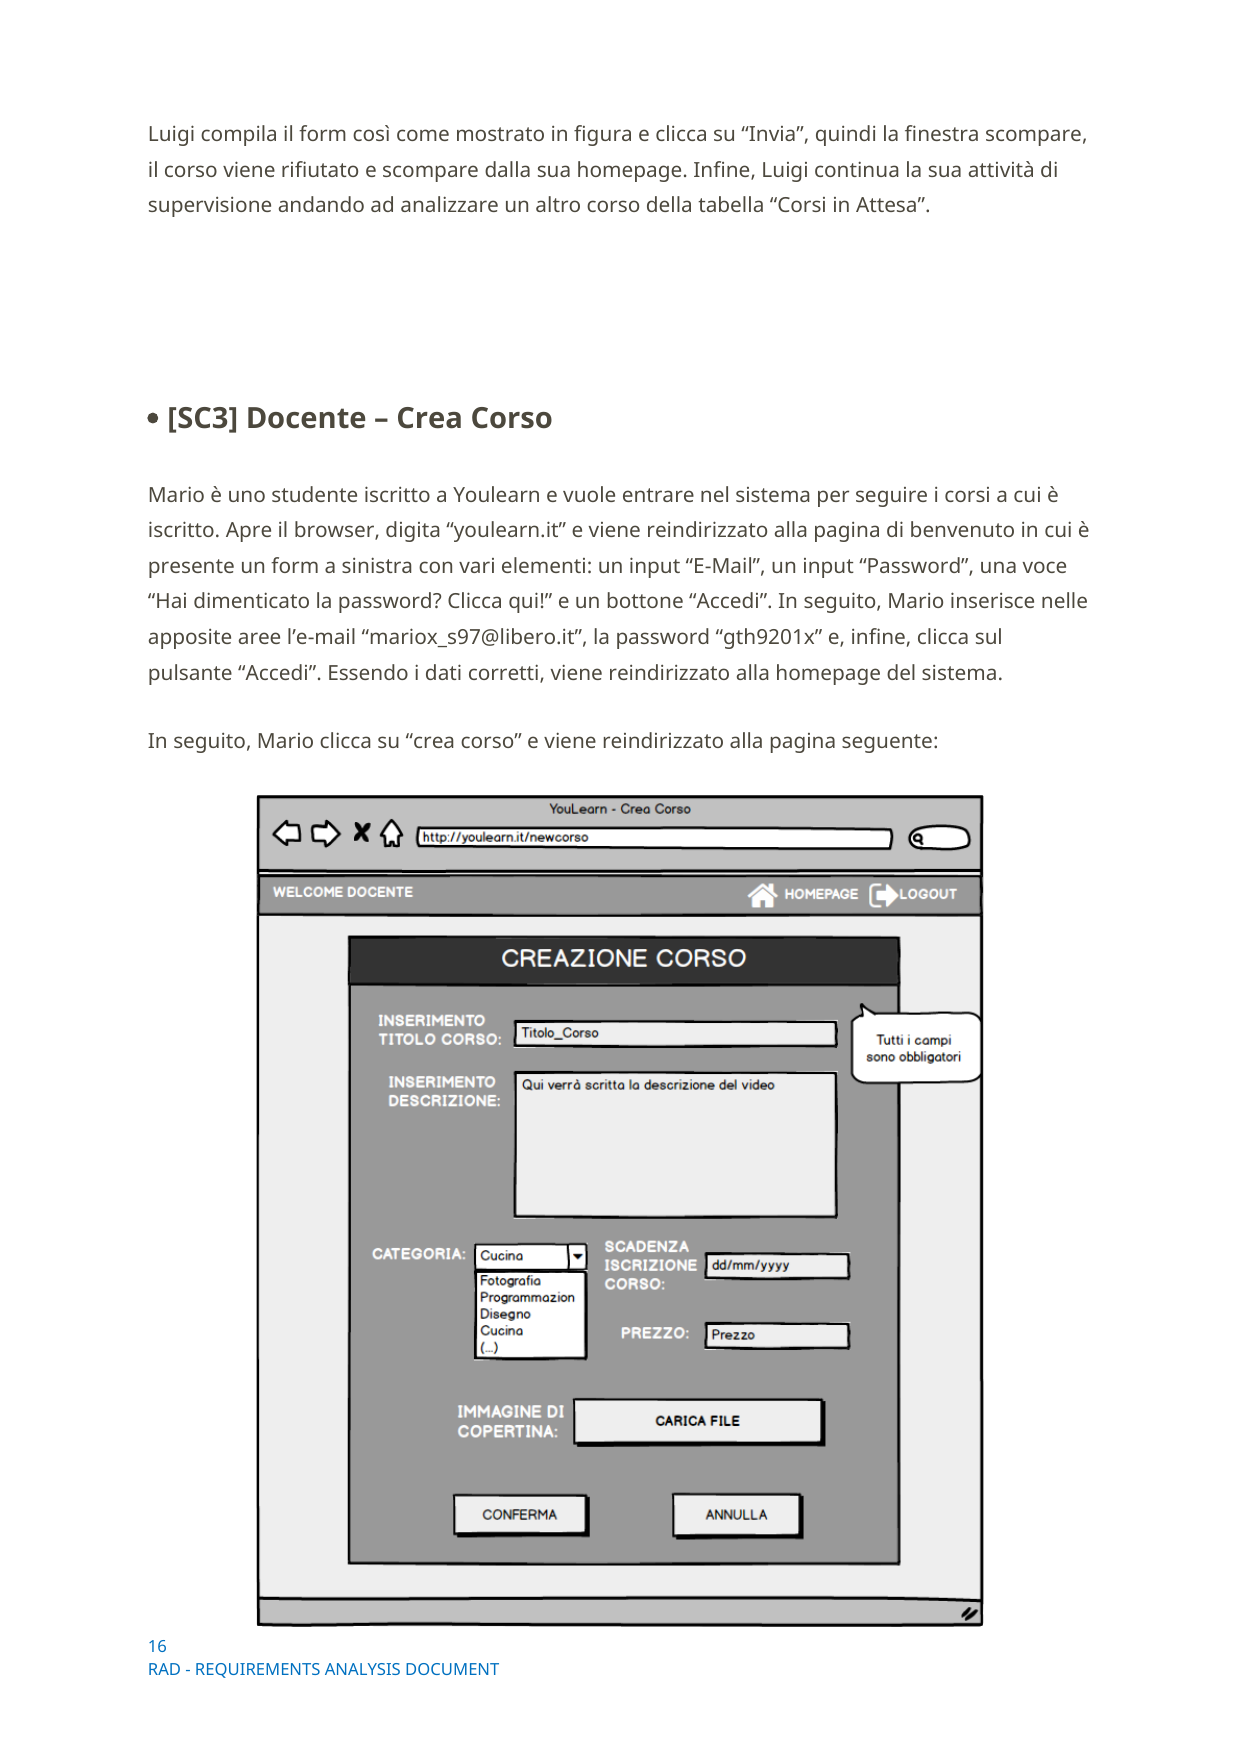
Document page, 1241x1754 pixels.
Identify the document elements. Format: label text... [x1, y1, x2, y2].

text Luigi compila il form così come mostrato in figura e clicca su “Invia”, quindi la finestra scompare, il corso viene rifiutato e scompare dalla sua homepage. Infine, Luigi continua la sua attività di supervisione andando ad analizzare un altro corso della tabella “Corsi in Attesa”. [148, 119, 1092, 219]
text [SC3] Docente – Crea Corso [148, 397, 1092, 437]
text In seguito, Mario clicca su “crea corso” e viene reindirizzato alla pagina seguente: [148, 727, 1092, 755]
picture [256, 795, 984, 1627]
text Mario è uno studente iscritto a Youlearn e vuole entrare nel sistema per seguire i corsi a cui è iscritto. Apre il browser, digita “youlearn.it” e viene reindirizzato alla pagina di benvenuto in cui è presente un form a sinistra con vari elementi: un input “E-Mail”, un input “Password”, una voce “Hai dimenticato la password? Clicca qui!” e un bottone “Accedi”. In seguito, Mario inserisce nelle apposite aree l’e-mail “mariox_s97@libero.it”, la password “gth9201x” e, infine, clicca sul pulsante “Accedi”. Essendo i dati corretti, viene reindirizzato alla homepage del sistema. [148, 480, 1092, 686]
